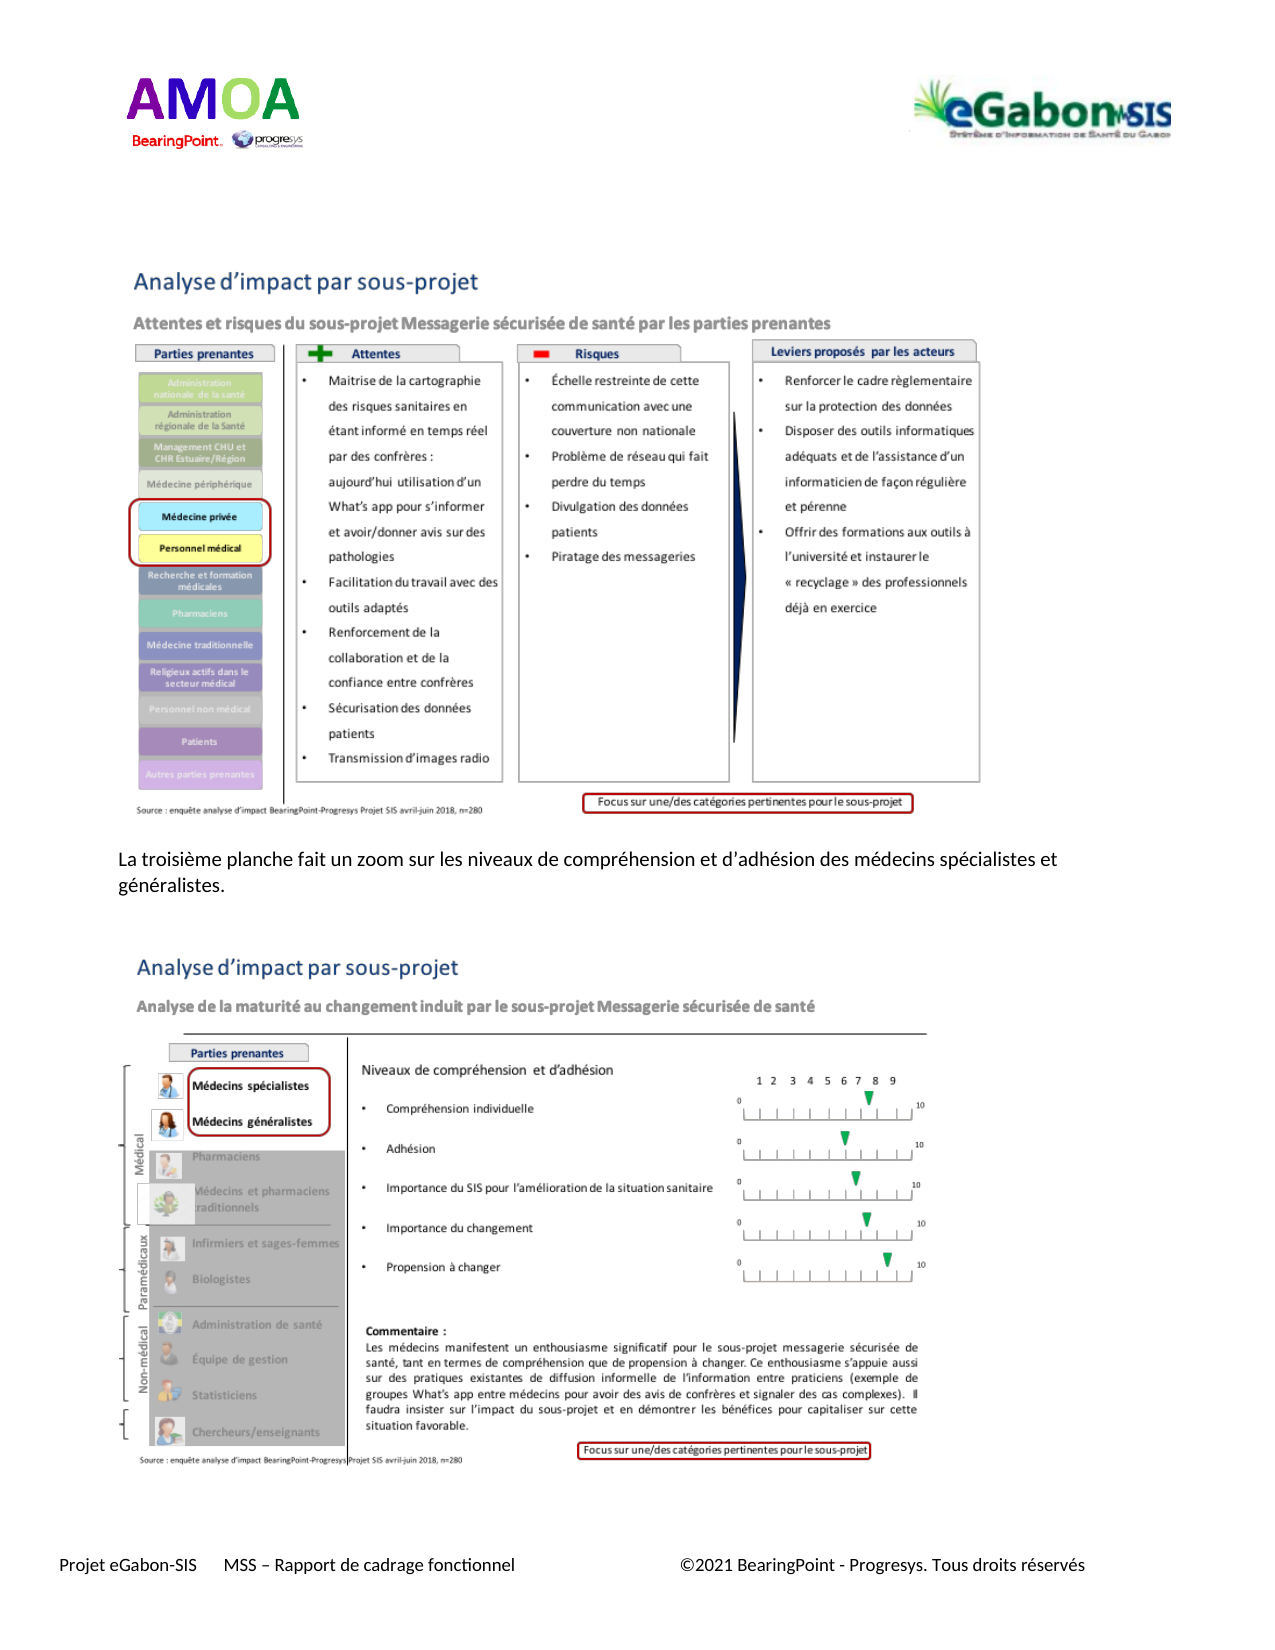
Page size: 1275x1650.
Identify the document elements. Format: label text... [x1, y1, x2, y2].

picture [118, 925, 983, 1471]
picture [118, 70, 309, 157]
picture [908, 75, 1171, 147]
text La troisième planche fait un zoom sur les niveaux de compréhension et d’adhésion des médecins spécialistes et généralistes. [118, 847, 1127, 897]
picture [118, 236, 986, 822]
